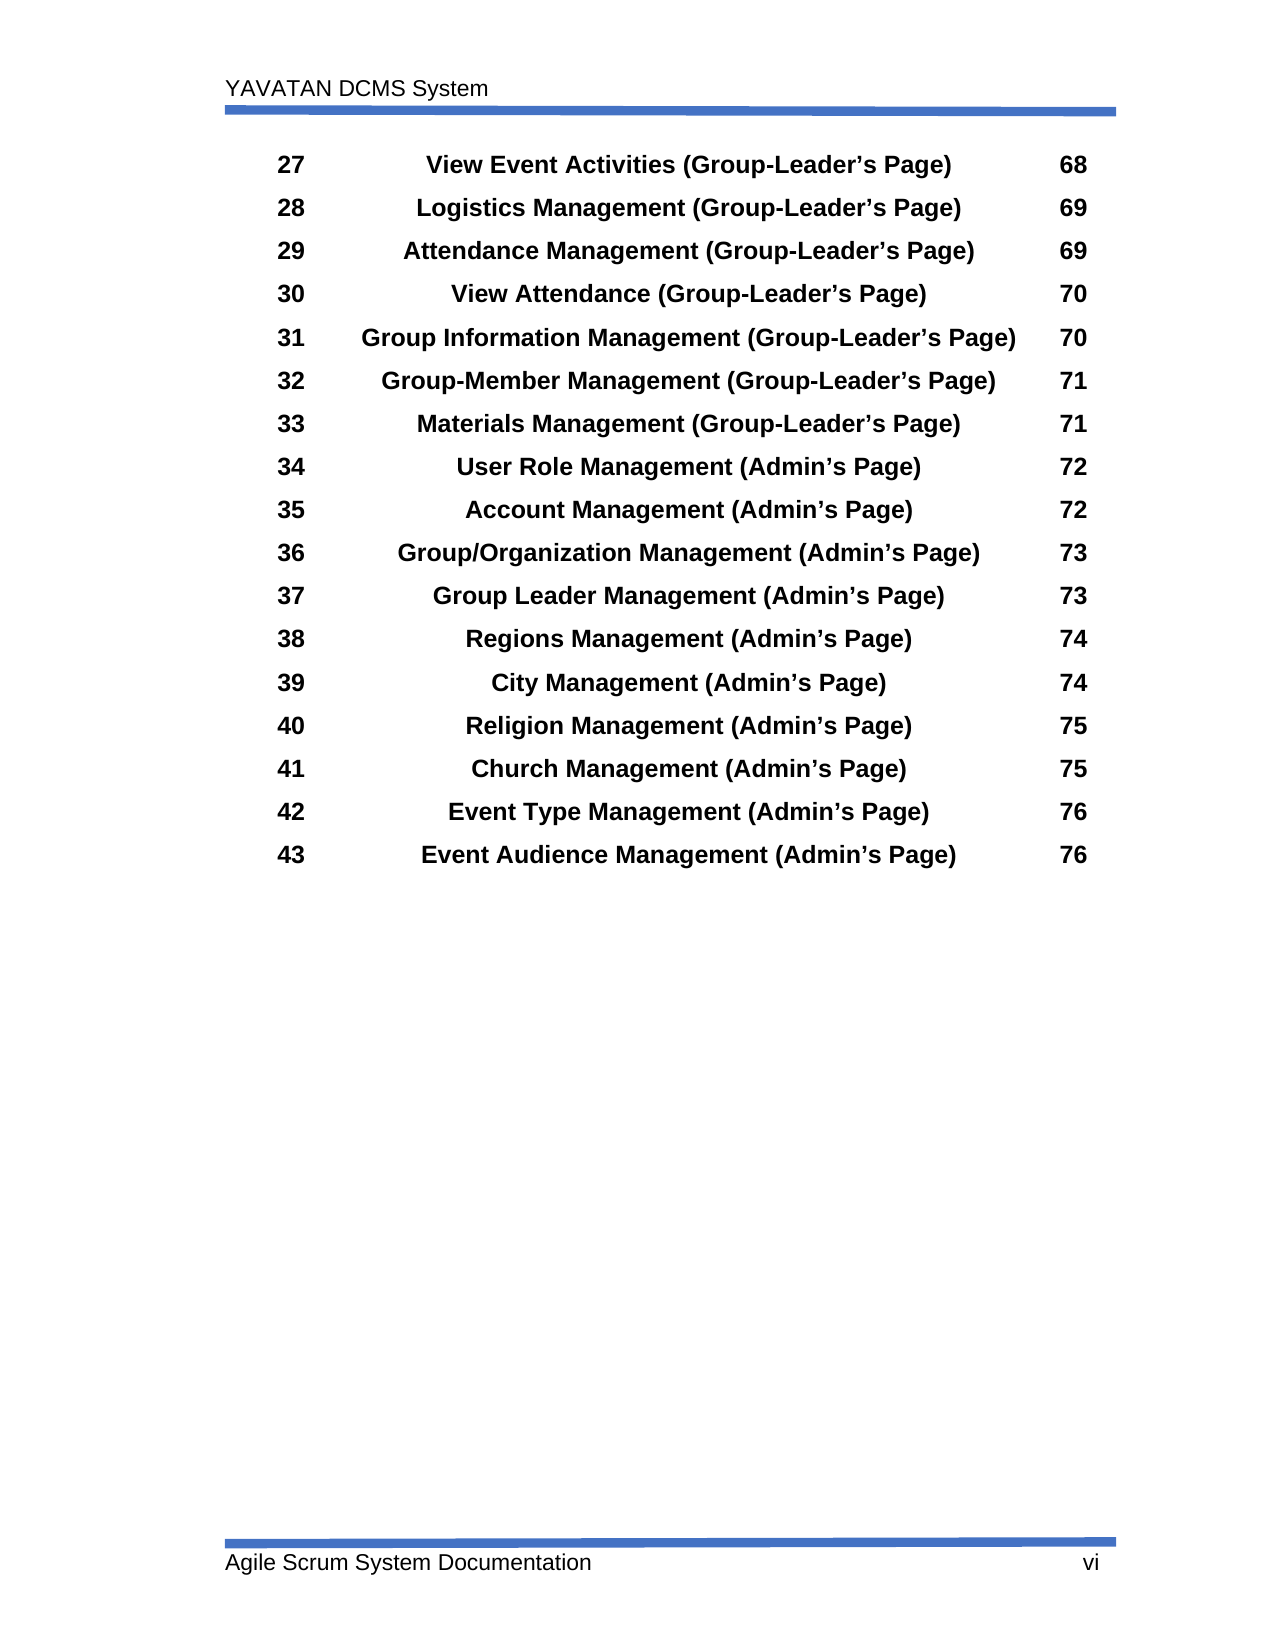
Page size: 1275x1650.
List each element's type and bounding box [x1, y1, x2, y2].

table_header [356, 150, 1022, 969]
table_header [226, 150, 356, 969]
table_header [1022, 150, 1124, 969]
